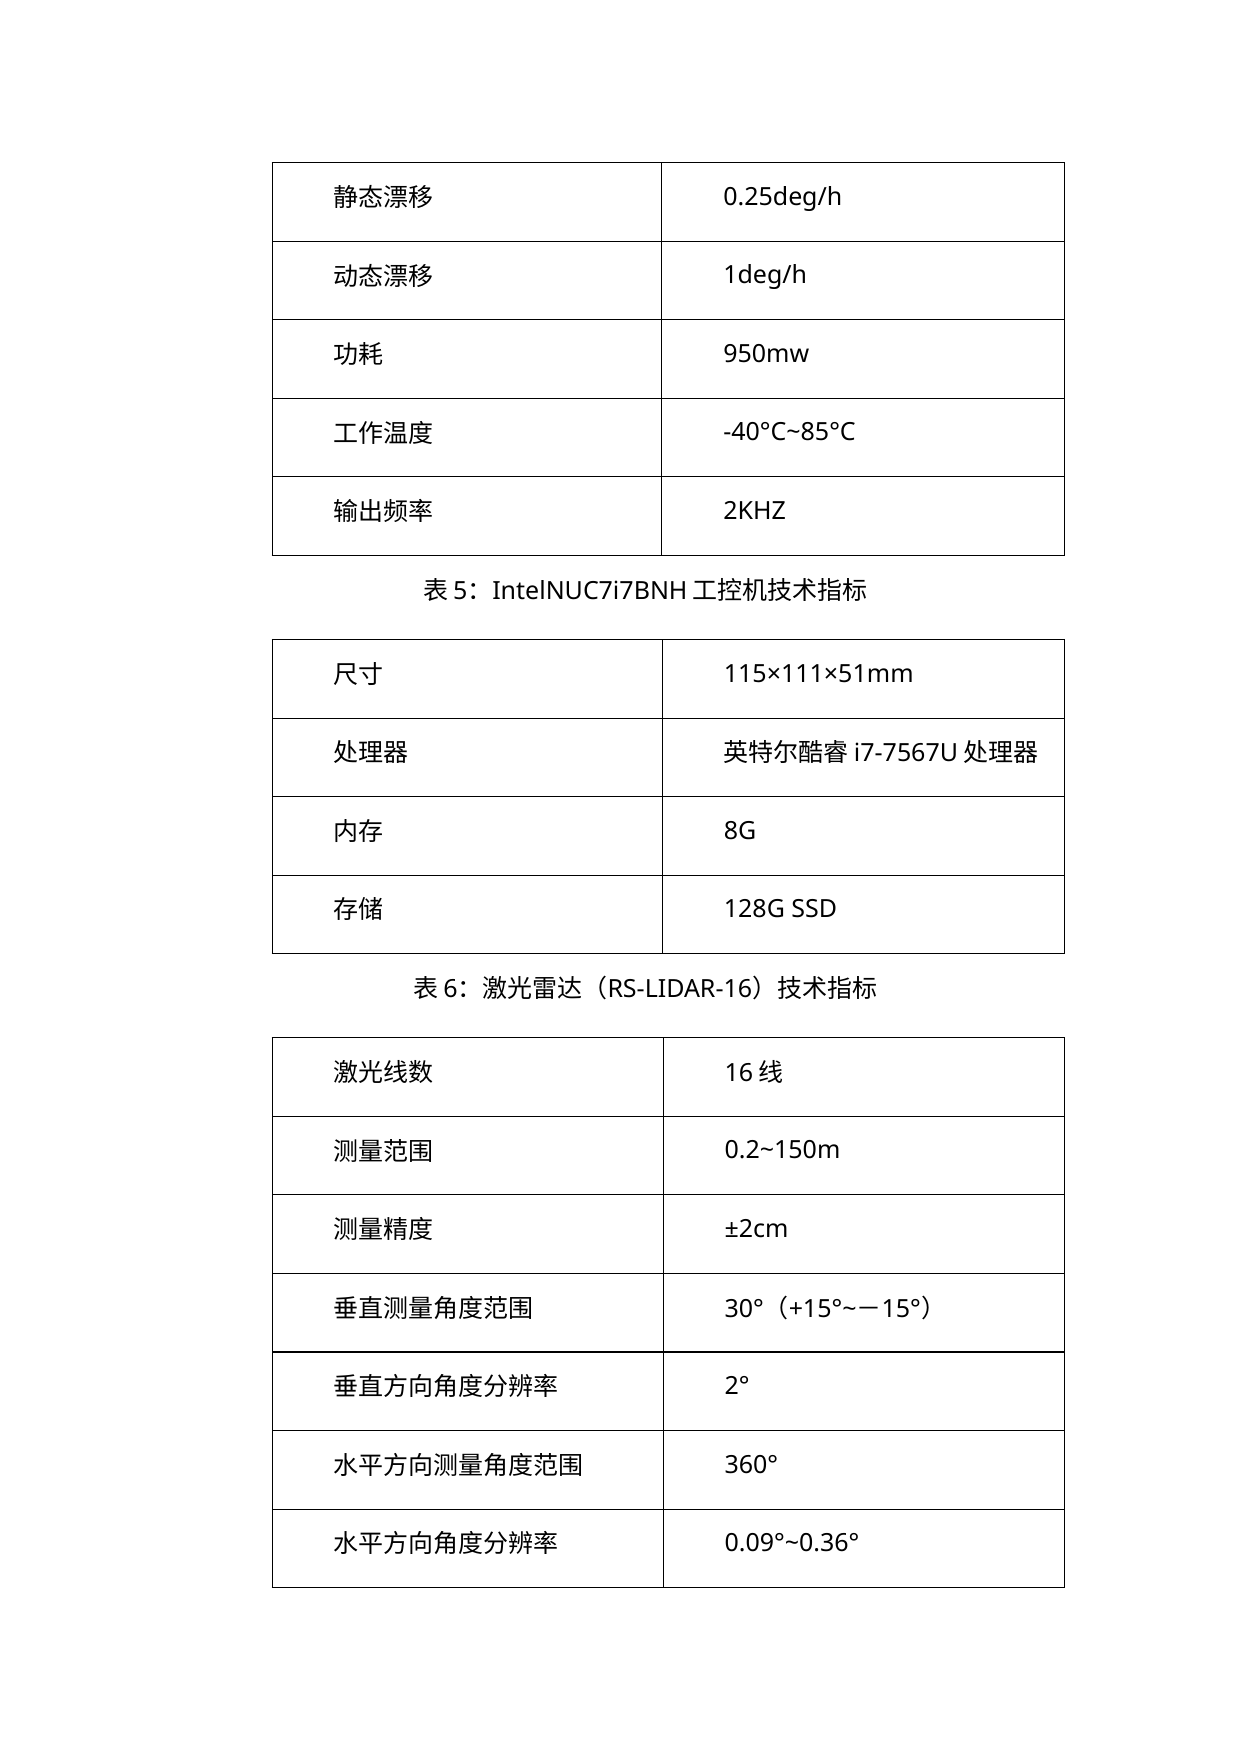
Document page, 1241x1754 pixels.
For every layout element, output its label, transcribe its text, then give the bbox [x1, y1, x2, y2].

table_cell 内存 [273, 797, 662, 874]
table_header 115×111×51mm [663, 640, 1064, 717]
table_cell 128G SSD [663, 876, 1064, 953]
table_cell 垂直方向角度分辨率 [273, 1353, 663, 1430]
table_cell 垂直测量角度范围 [273, 1274, 663, 1351]
table_header 16线 [664, 1038, 1064, 1116]
table_cell 水平方向测量角度范围 [273, 1431, 663, 1508]
table_cell 输出频率 [273, 477, 661, 555]
table_cell 8G [663, 797, 1064, 874]
table_cell 360° [664, 1431, 1064, 1508]
table_cell 工作温度 [273, 399, 661, 476]
table_cell 1deg/h [662, 242, 1064, 319]
table_cell 测量精度 [273, 1195, 663, 1273]
table_cell 0.09°~0.36° [664, 1510, 1064, 1587]
table_cell 功耗 [273, 320, 661, 398]
table_header 尺寸 [273, 640, 662, 717]
table_cell 水平方向角度分辨率 [273, 1510, 663, 1587]
text 表5：IntelNUC7i7BNH工控机技术指标 [187, 556, 1053, 621]
table_cell 0.2~150m [664, 1117, 1064, 1194]
table_cell 存储 [273, 876, 662, 953]
table_cell 测量范围 [273, 1117, 663, 1194]
table_cell 2° [664, 1353, 1064, 1430]
table_cell 动态漂移 [273, 242, 661, 319]
table_cell 英特尔酷睿i7-7567U处理器 [663, 719, 1064, 796]
table_cell 30°（+15°~－15°） [664, 1274, 1064, 1351]
table_cell 处理器 [273, 719, 662, 796]
table_cell 950mw [662, 320, 1064, 398]
table_cell 2KHZ [662, 477, 1064, 555]
table_header 激光线数 [273, 1038, 663, 1116]
table_cell -40°C~85°C [662, 399, 1064, 476]
text 表6：激光雷达（RS-LIDAR-16）技术指标 [187, 954, 1053, 1019]
table_cell ±2cm [664, 1195, 1064, 1273]
table_header 静态漂移 [273, 163, 661, 241]
table_header 0.25deg/h [662, 163, 1064, 241]
